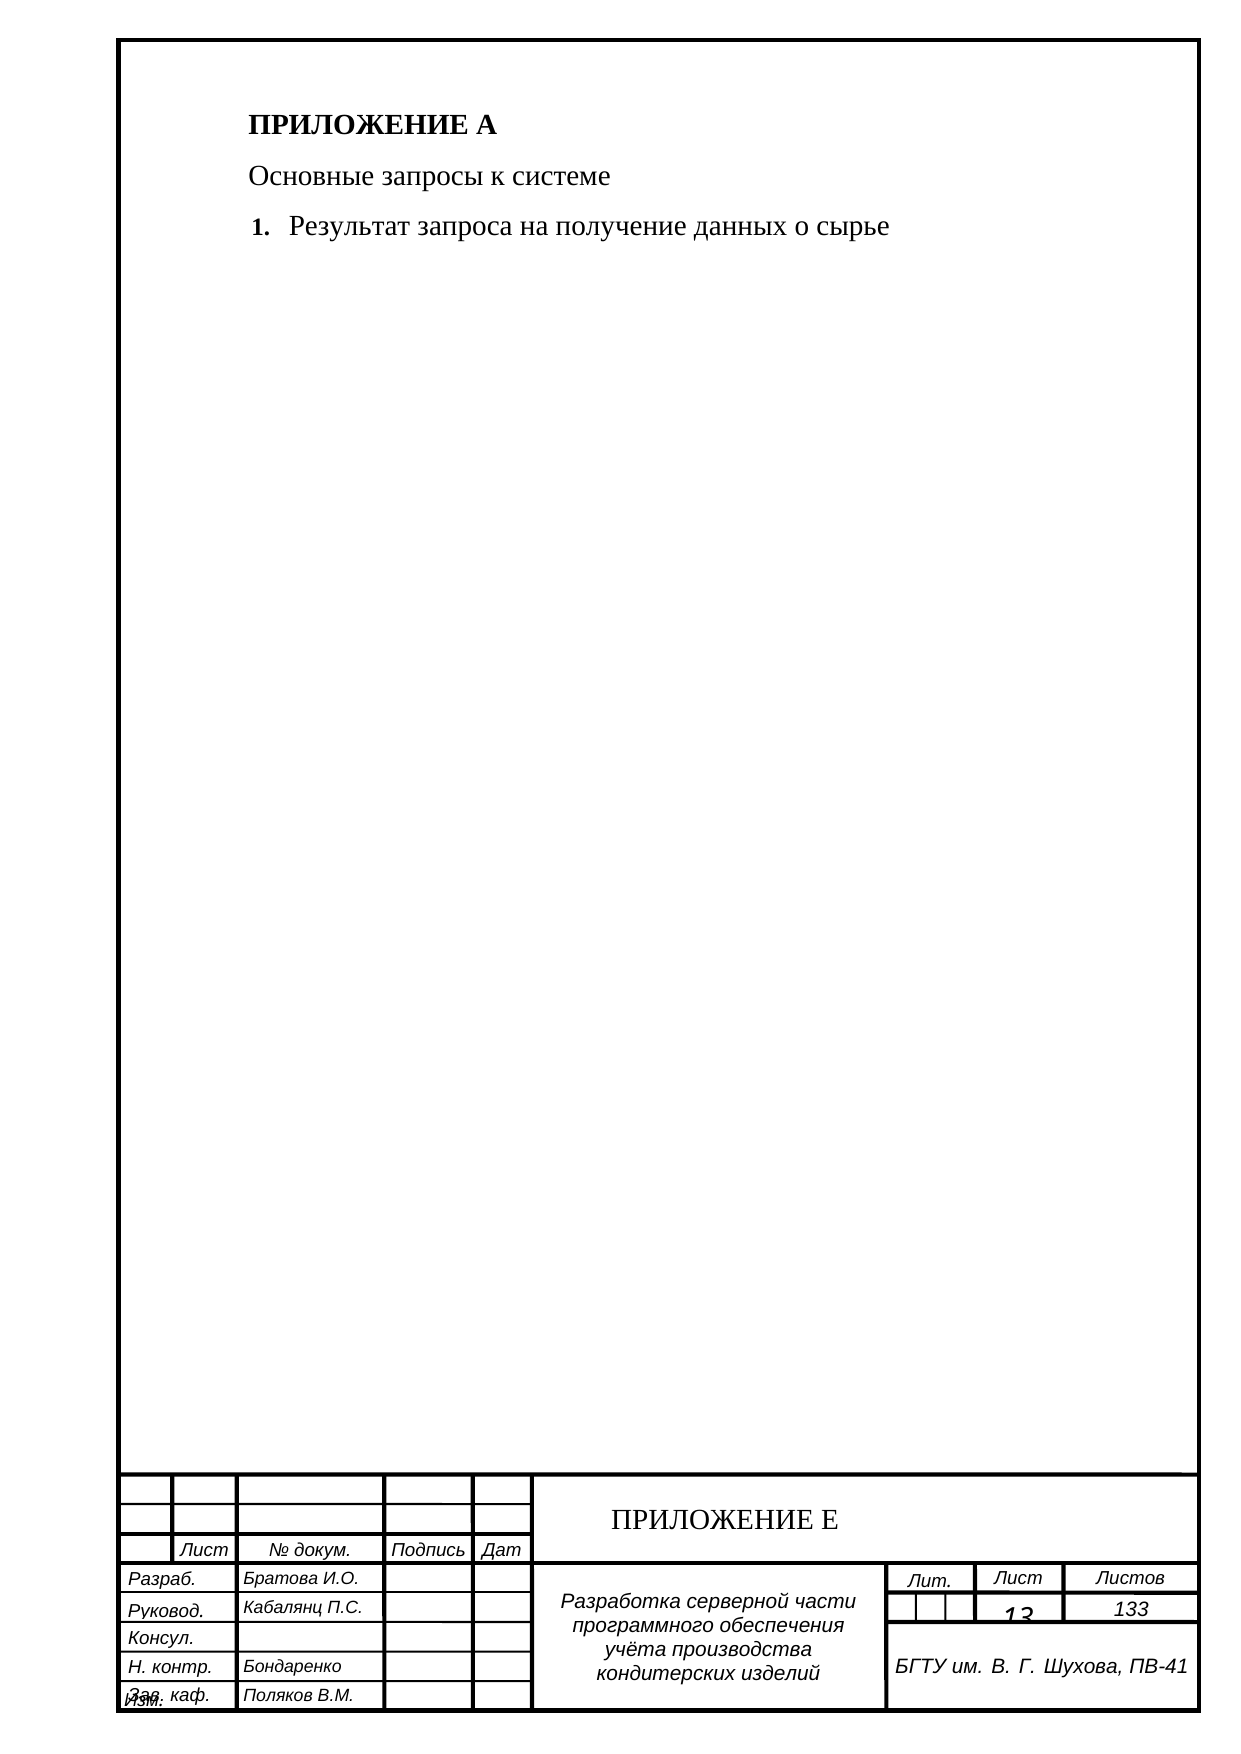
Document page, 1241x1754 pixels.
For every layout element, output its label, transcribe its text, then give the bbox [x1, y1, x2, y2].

list Результат запроса на получение данных о сырье [251, 208, 1152, 242]
subtitle ПРИЛOЖЕНИЕ А [177, 107, 1152, 141]
text Основные запросы к системе [177, 158, 1152, 191]
